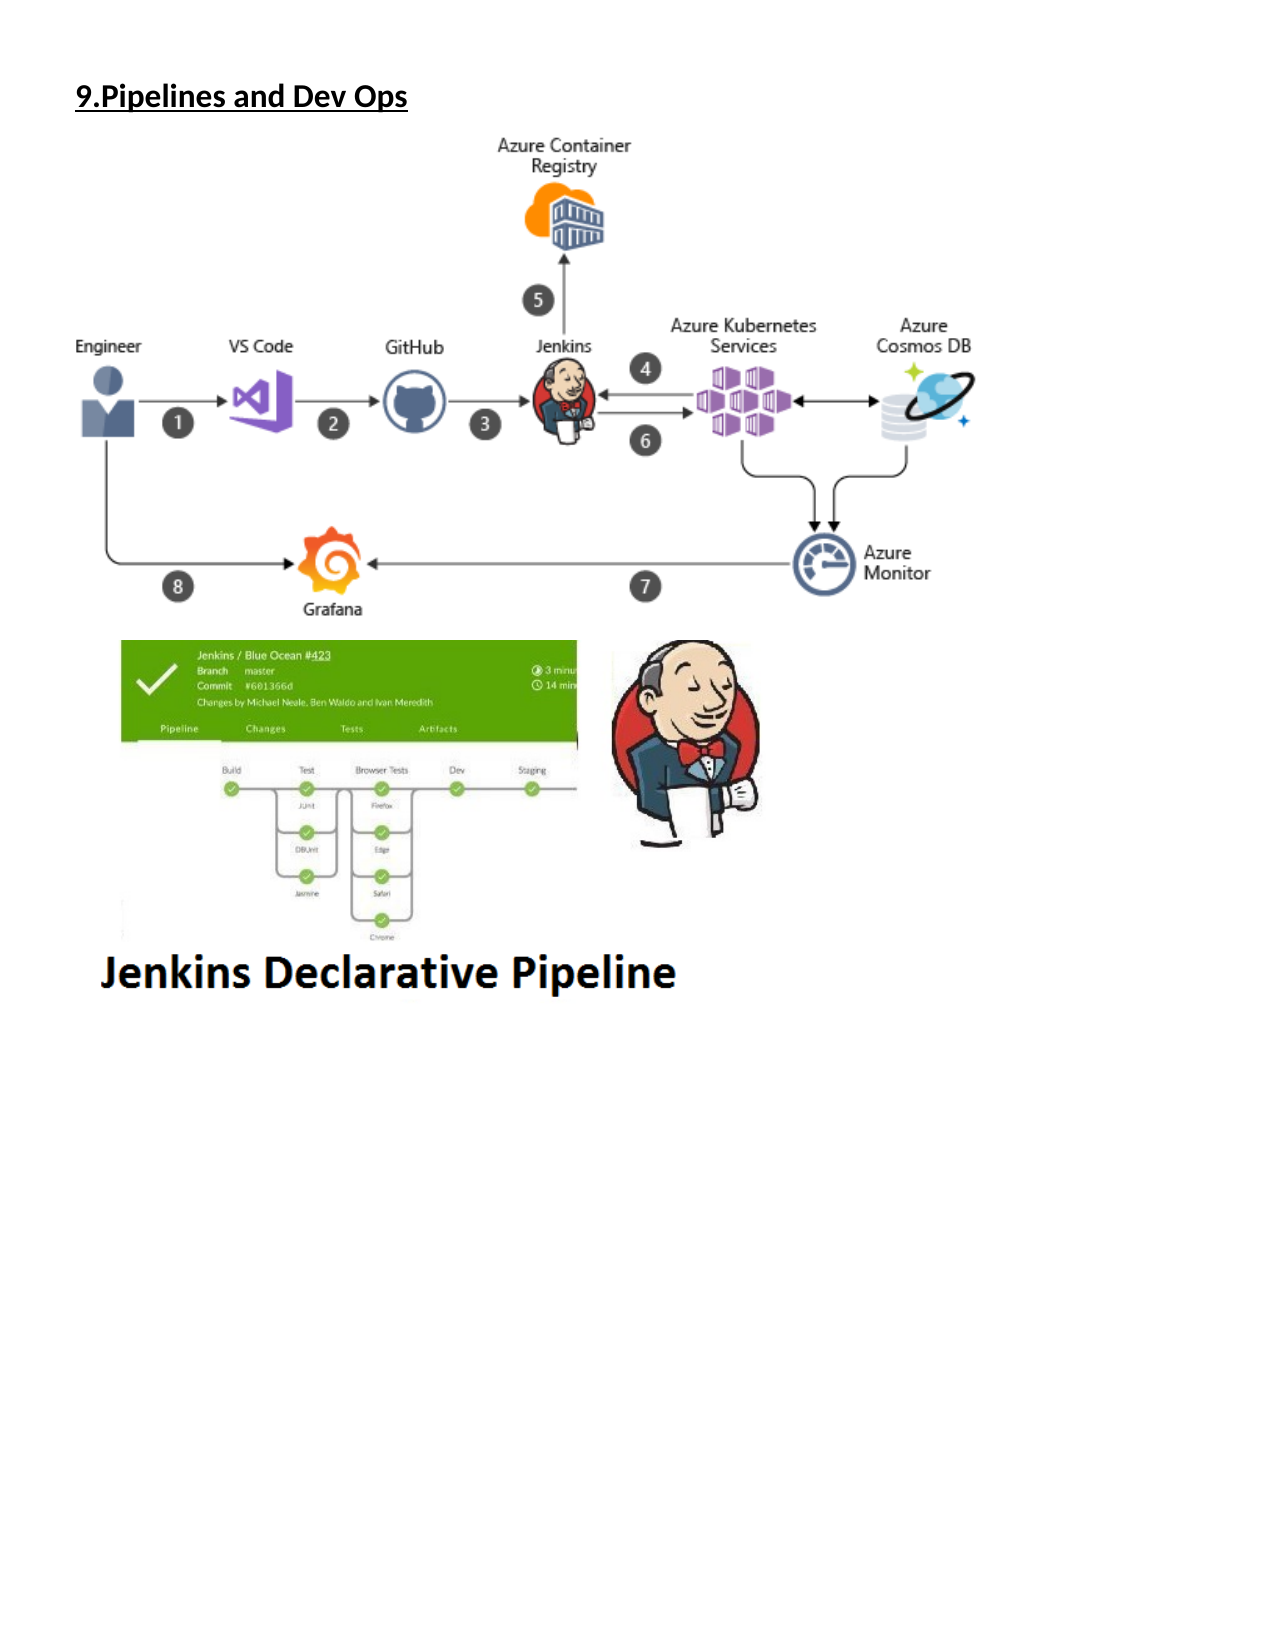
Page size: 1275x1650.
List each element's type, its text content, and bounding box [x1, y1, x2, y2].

text 9.Pipelines and Dev Ops [75, 75, 1200, 116]
picture [75, 640, 786, 1032]
picture [75, 135, 977, 622]
